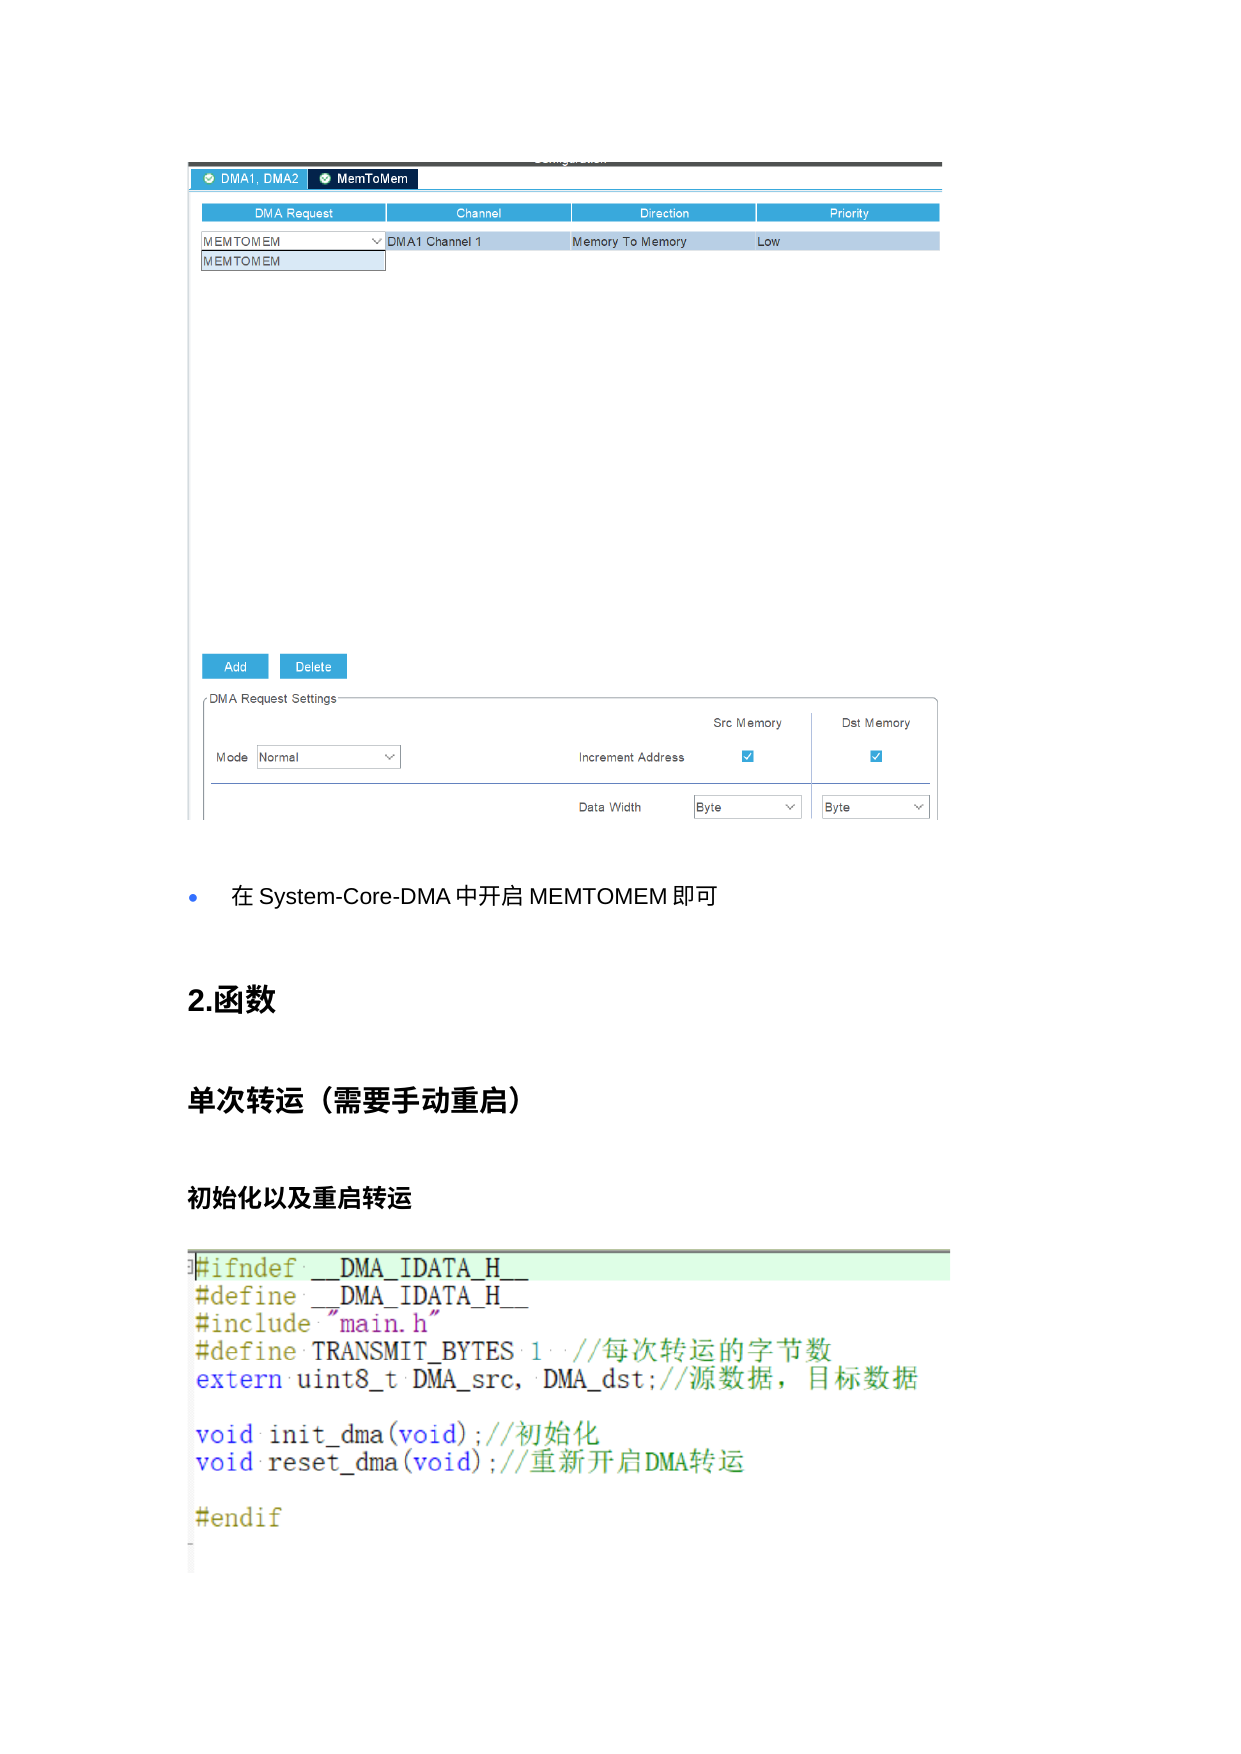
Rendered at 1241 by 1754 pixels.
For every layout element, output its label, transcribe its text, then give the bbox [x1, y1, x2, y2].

picture [187, 162, 943, 820]
text 初始化以及重启转运 [187, 1164, 1053, 1229]
text 单次转运（需要手动重启） [187, 1066, 1053, 1131]
picture [187, 1249, 951, 1573]
text 2.函数 [187, 965, 1053, 1030]
list 在System-Core-DMA中开启MEMTOMEM即可 [187, 862, 1053, 927]
